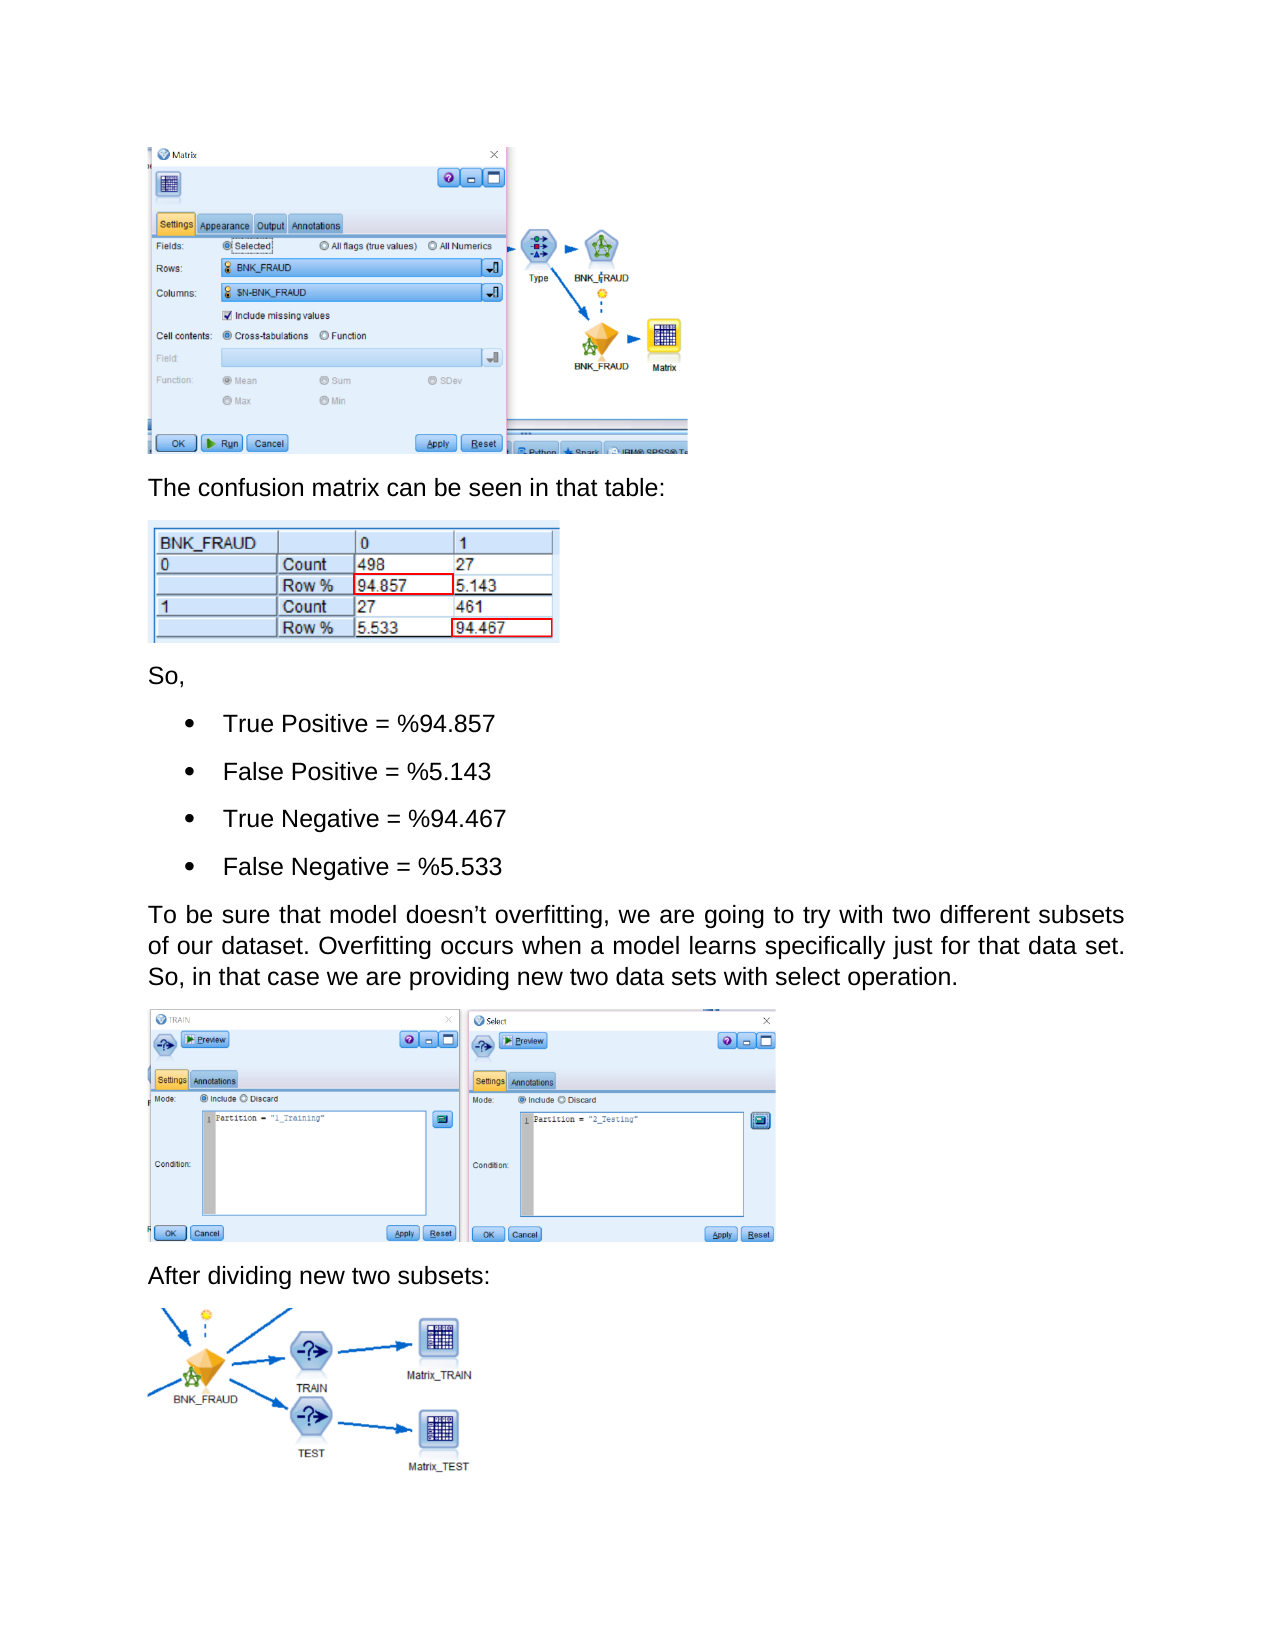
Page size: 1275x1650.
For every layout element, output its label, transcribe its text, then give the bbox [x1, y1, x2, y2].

picture [147, 1009, 776, 1242]
list False Negative = %5.533 [185, 852, 1127, 881]
list True Negative = %94.467 [185, 804, 1127, 833]
list True Positive = %94.857 [185, 709, 1127, 738]
picture [147, 520, 560, 643]
picture [147, 147, 688, 454]
text So, [148, 661, 1127, 690]
text To be sure that model doesn’t overfitting, we are going to try with two different subsets of our dataset. Overfitting occurs when a model learns specifically just for that data set. So, in that case we are providing new two data sets with select operation. [148, 900, 1127, 991]
picture [147, 1308, 514, 1477]
text The confusion matrix can be seen in that table: [148, 472, 1127, 501]
text After dividing new two subsets: [148, 1261, 1127, 1289]
list False Positive = %5.143 [185, 757, 1127, 785]
